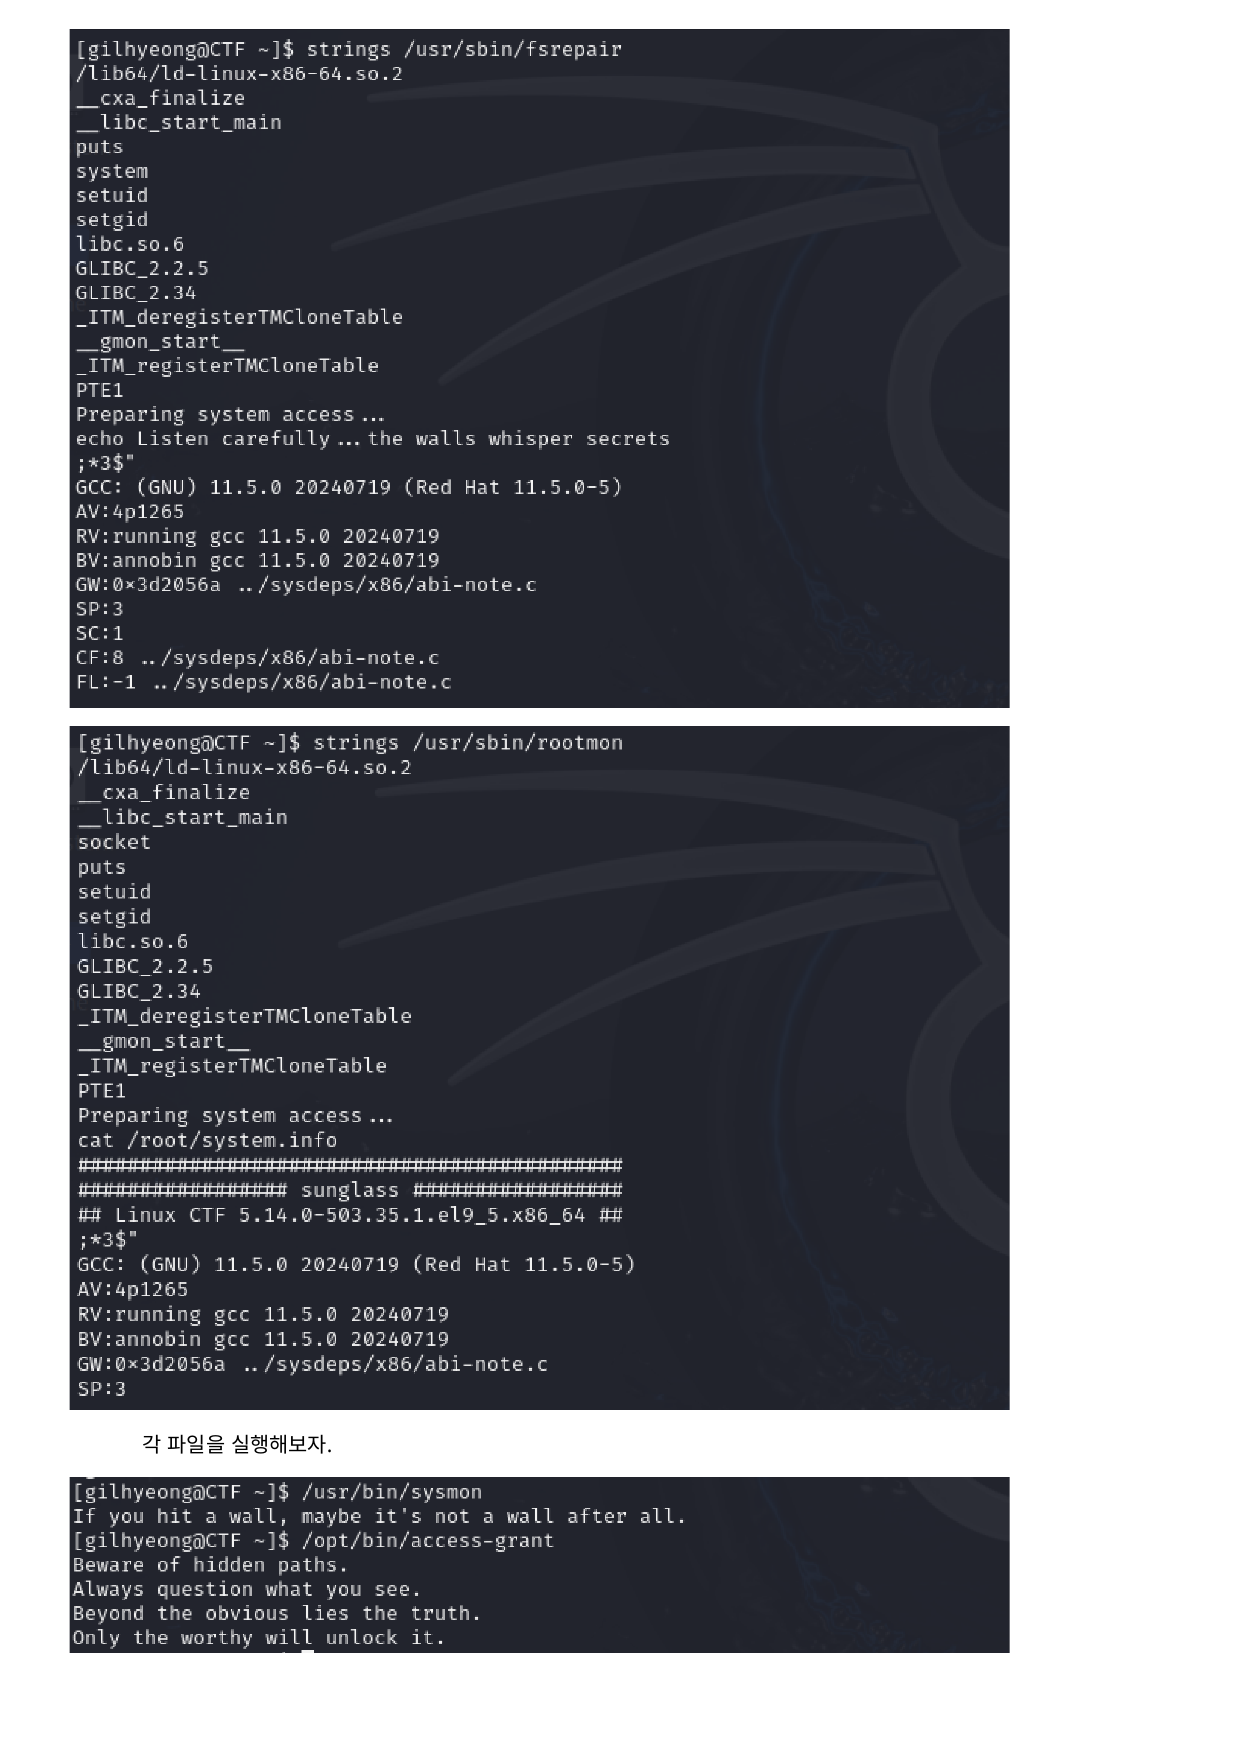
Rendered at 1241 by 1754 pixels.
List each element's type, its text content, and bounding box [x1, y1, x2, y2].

picture [69, 726, 1010, 1410]
text 각 파일을 실행해보자. [59, 1428, 1181, 1459]
picture [69, 1477, 1010, 1653]
picture [69, 29, 1010, 708]
